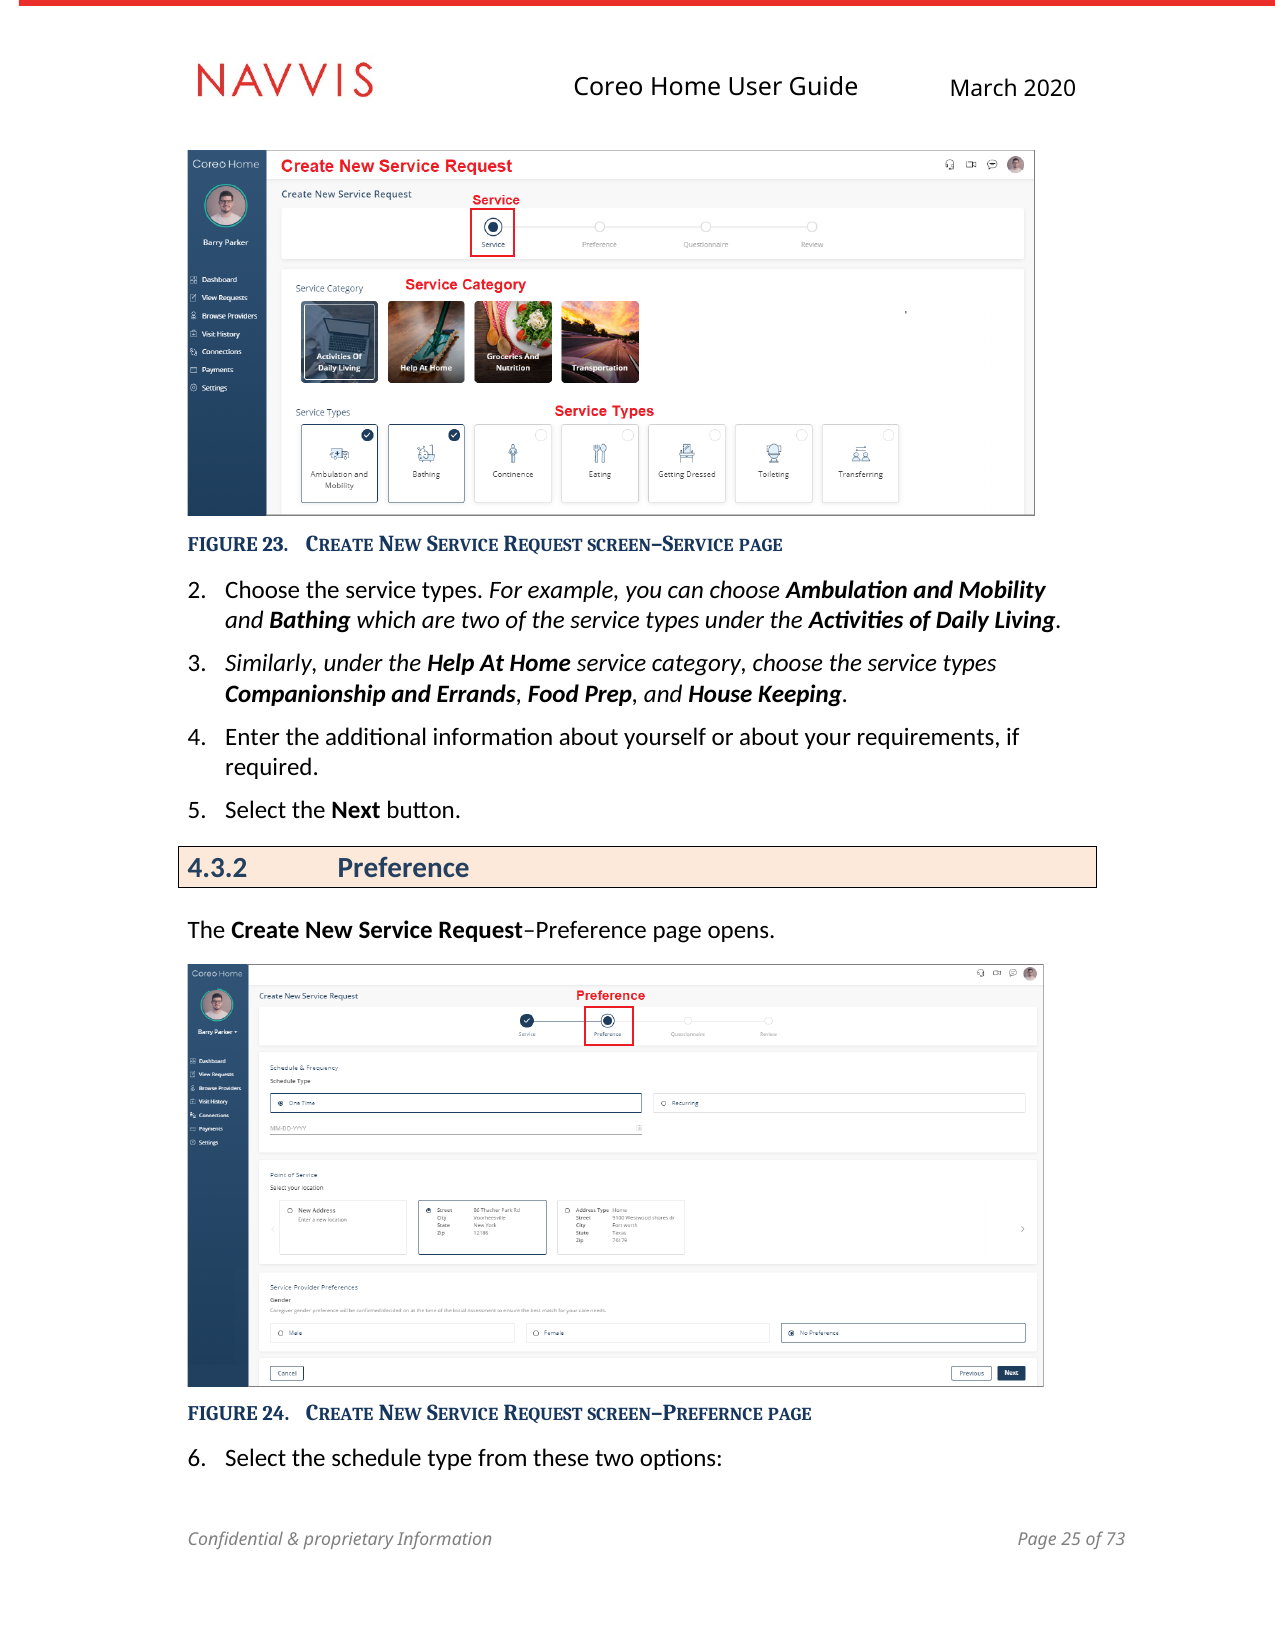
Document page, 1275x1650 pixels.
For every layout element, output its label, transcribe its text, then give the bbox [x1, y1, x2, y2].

picture [187, 55, 383, 104]
text Create New Service Request screen–Service page [187, 531, 1087, 557]
list Similarly, under the Help At Home service category, choose the service types Companionship and Errands, Food Prep, and House Keeping. [187, 647, 1087, 708]
list Select the Next button. [187, 794, 1087, 825]
picture [187, 964, 1044, 1387]
text The Create New Service Request–Preference page opens. [187, 914, 1087, 944]
subtitle Preference [179, 847, 1096, 887]
list Select the schedule type from these two options: [187, 1442, 1087, 1473]
picture [187, 150, 1035, 516]
text Create New Service Request screen–Prefernce page [187, 1399, 1087, 1426]
list Enter the additional information about yourself or about your requirements, if required. [187, 721, 1087, 782]
list Choose the service types. For example, you can choose Ambulation and Mobility and Bathing which are two of the service types under the Activities of Daily Living. [187, 574, 1087, 635]
